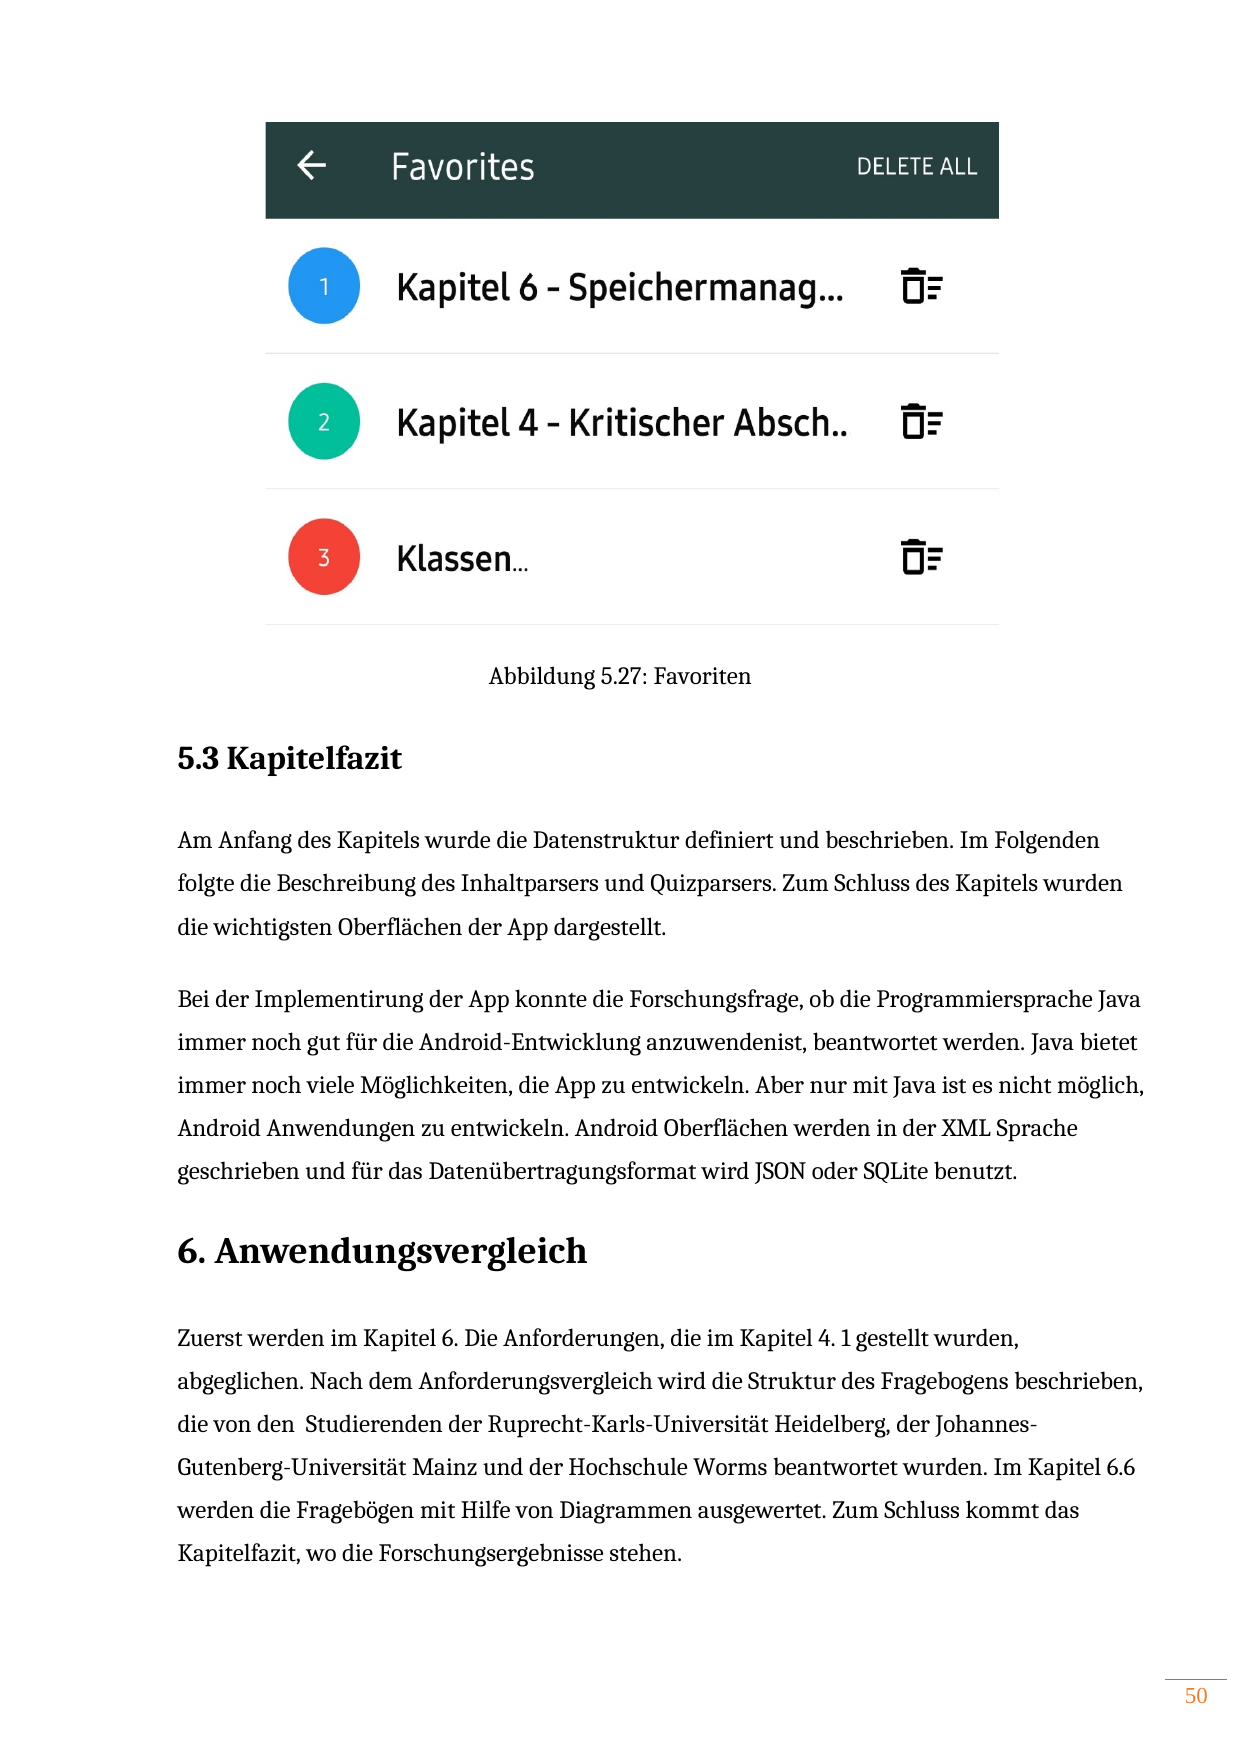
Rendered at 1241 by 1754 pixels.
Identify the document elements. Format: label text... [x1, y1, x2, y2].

text Bei der Implementirung der App konnte die Forschungsfrage, ob die Programmiersprache Java immer noch gut für die Android-Entwicklung anzuwendenist, beantwortet werden. Java bietet immer noch viele Möglichkeiten, die App zu entwickeln. Aber nur mit Java ist es nicht möglich, Android Anwendungen zu entwickeln. Android Oberflächen werden in der XML Sprache geschrieben und für das Datenübertragungsformat wird JSON oder SQLite benutzt. [177, 985, 1152, 1186]
subtitle 6. Anwendungsvergleich [177, 1229, 1152, 1273]
text Am Anfang des Kapitels wurde die Datenstruktur definiert und beschrieben. Im Folgenden folgte die Beschreibung des Inhaltparsers und Quizparsers. Zum Schluss des Kapitels wurden die wichtigsten Oberflächen der App dargestellt. [177, 826, 1152, 941]
picture [265, 122, 1003, 654]
subtitle 5.3 Kapitelfazit [177, 739, 1152, 778]
text Zuerst werden im Kapitel 6. Die Anforderungen, die im Kapitel 4. 1 gestellt wurden, abgeglichen. Nach dem Anforderungsvergleich wird die Struktur des Fragebogens beschrieben, die von den Studierenden der Ruprecht-Karls-Universität Heidelberg, der Johannes-Gutenberg-Universität Mainz und der Hochschule Worms beantwortet wurden. Im Kapitel 6.6 werden die Fragebögen mit Hilfe von Diagrammen ausgewertet. Zum Schluss kommt das Kapitelfazit, wo die Forschungsergebnisse stehen. [177, 1323, 1149, 1568]
